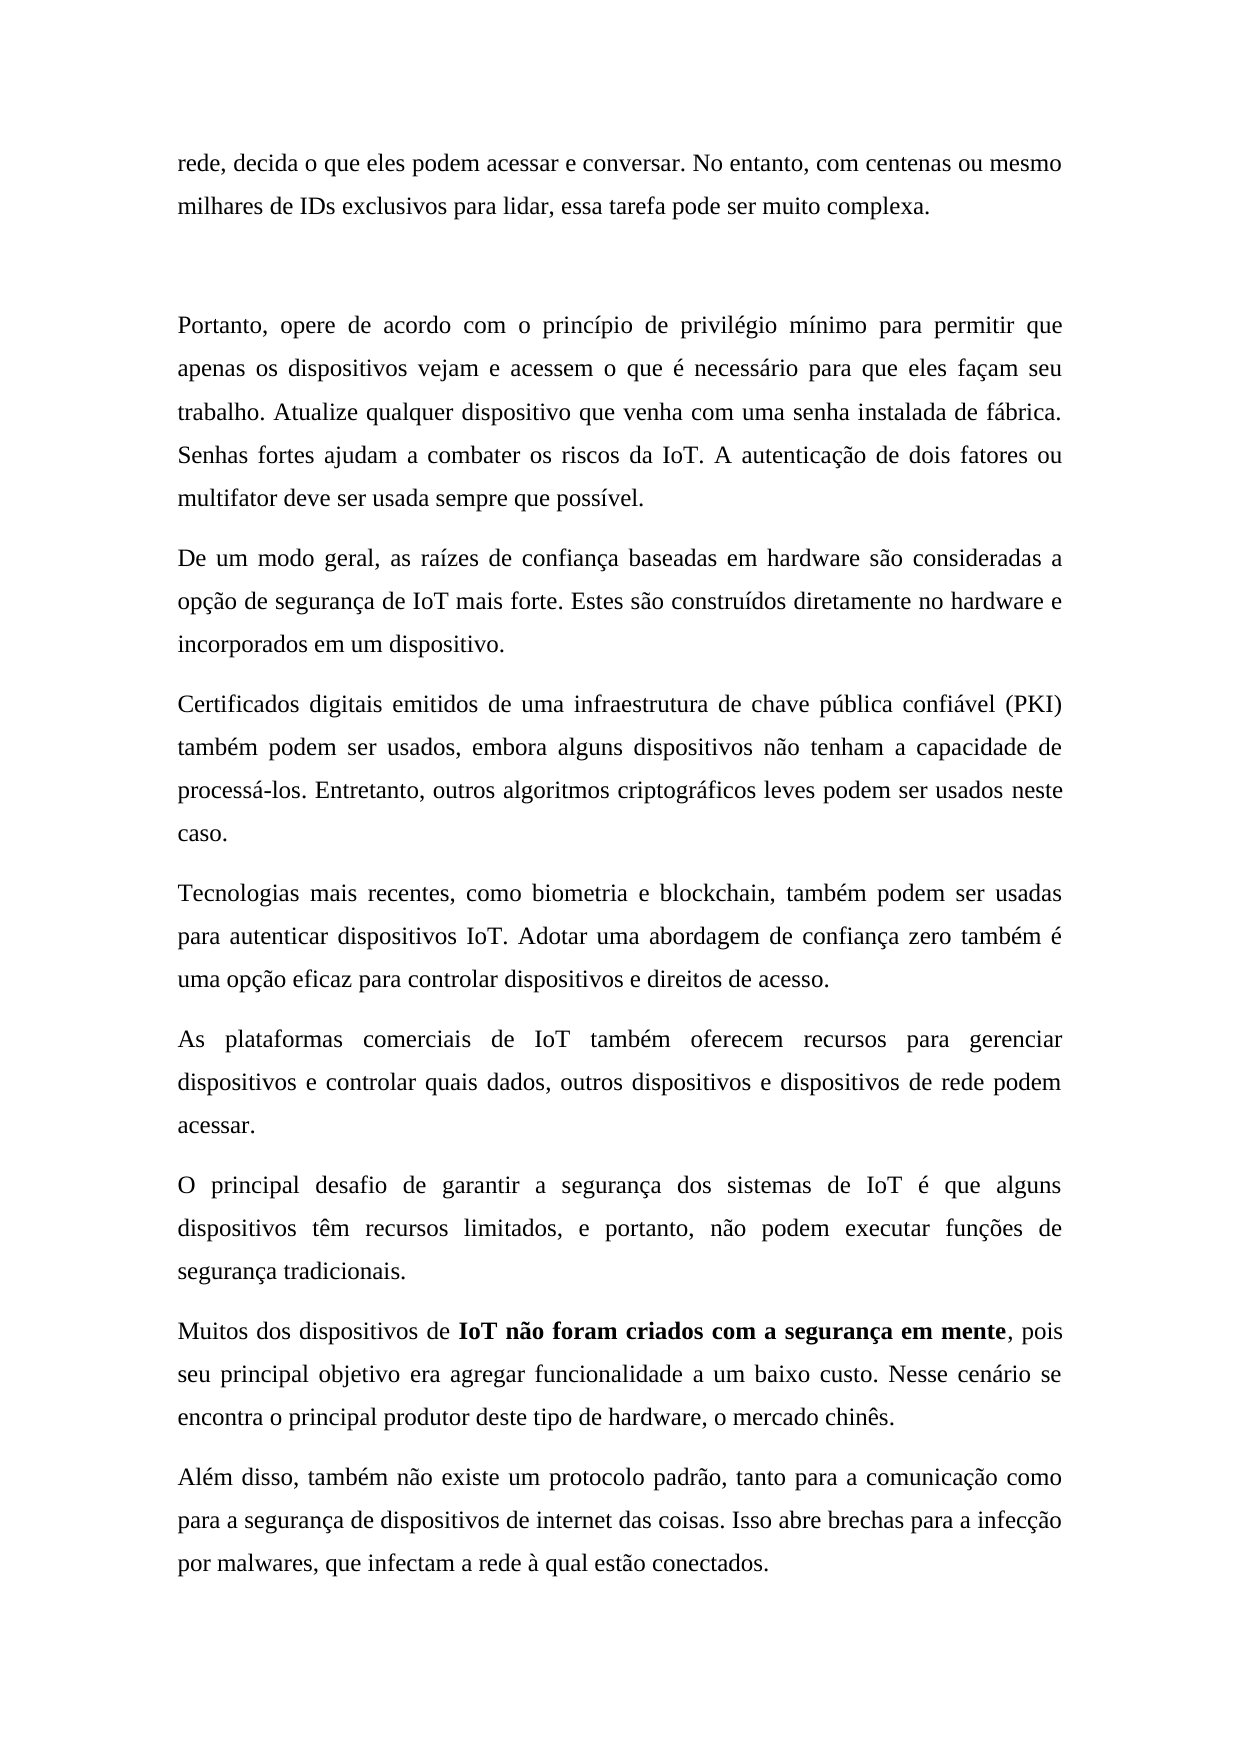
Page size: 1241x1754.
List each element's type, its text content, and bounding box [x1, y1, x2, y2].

text De um modo geral, as raízes de confiança baseadas em hardware são consideradas a opção de segurança de IoT mais forte. Estes são construídos diretamente no hardware e incorporados em um dispositivo. [177, 543, 1063, 658]
text Além disso, também não existe um protocolo padrão, tanto para a comunicação como para a segurança de dispositivos de internet das coisas. Isso abre brechas para a infecção por malwares, que infectam a rede à qual estão conectados. [177, 1462, 1063, 1577]
text Tecnologias mais recentes, como biometria e blockchain, também podem ser usadas para autenticar dispositivos IoT. Adotar uma abordagem de confiança zero também é uma opção eficaz para controlar dispositivos e direitos de acesso. [177, 878, 1063, 993]
text Certificados digitais emitidos de uma infraestrutura de chave pública confiável (PKI) também podem ser usados, embora alguns dispositivos não tenham a capacidade de processá-los. Entretanto, outros algoritmos criptográficos leves podem ser usados ​​neste caso. [177, 689, 1063, 847]
text O principal desafio de garantir a segurança dos sistemas de IoT é que alguns dispositivos têm recursos limitados, e portanto, não podem executar funções de segurança tradicionais. [177, 1170, 1063, 1285]
text Portanto, opere de acordo com o princípio de privilégio mínimo para permitir que apenas os dispositivos vejam e acessem o que é necessário para que eles façam seu trabalho. Atualize qualquer dispositivo que venha com uma senha instalada de fábrica. Senhas fortes ajudam a combater os riscos da IoT. A autenticação de dois fatores ou multifator deve ser usada sempre que possível. [177, 310, 1063, 512]
text As plataformas comerciais de IoT também oferecem recursos para gerenciar dispositivos e controlar quais dados, outros dispositivos e dispositivos de rede podem acessar. [177, 1024, 1063, 1139]
text Muitos dos dispositivos de IoT não foram criados com a segurança em mente, pois seu principal objetivo era agregar funcionalidade a um baixo custo. Nesse cenário se encontra o principal produtor deste tipo de hardware, o mercado chinês. [177, 1316, 1063, 1431]
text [177, 148, 1063, 219]
